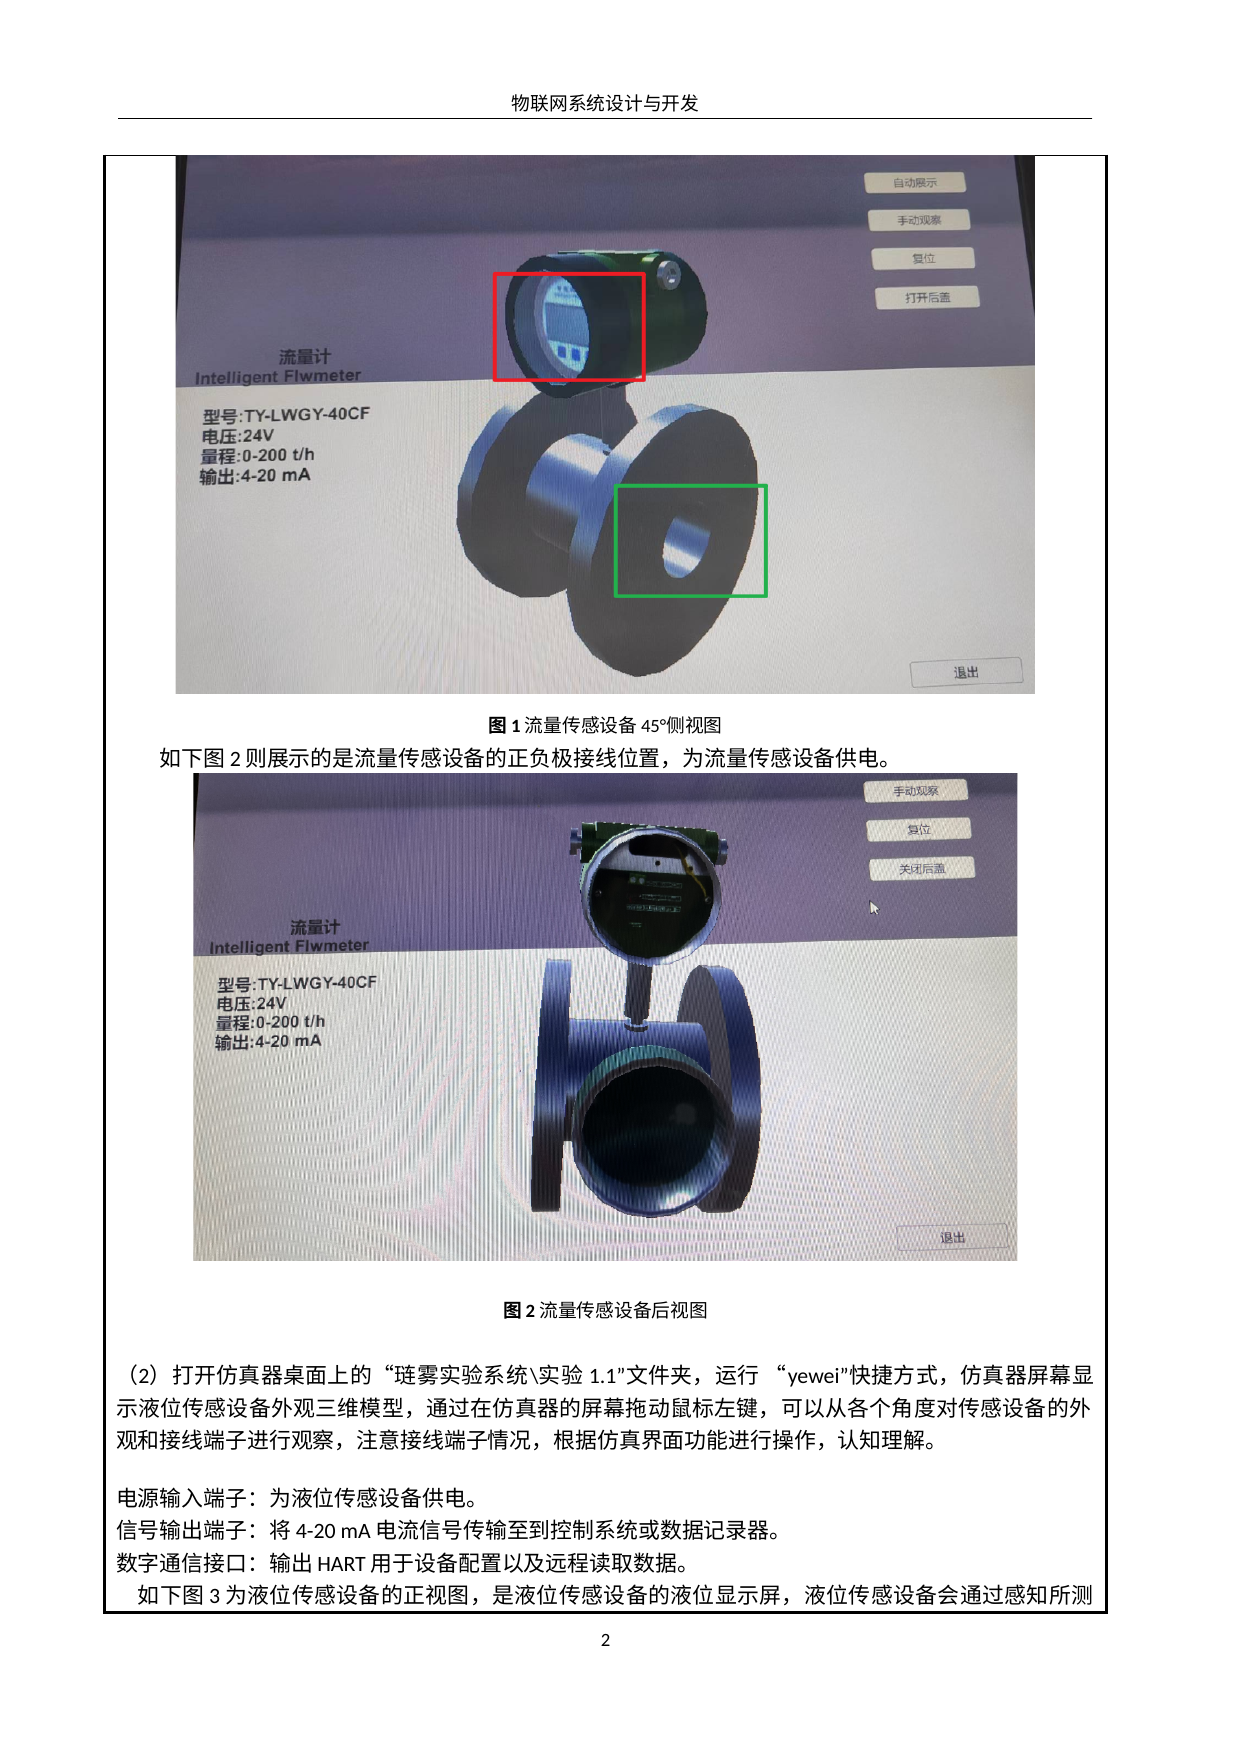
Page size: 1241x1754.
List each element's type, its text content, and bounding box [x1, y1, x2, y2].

picture [193, 773, 1018, 1261]
picture [175, 155, 1035, 694]
